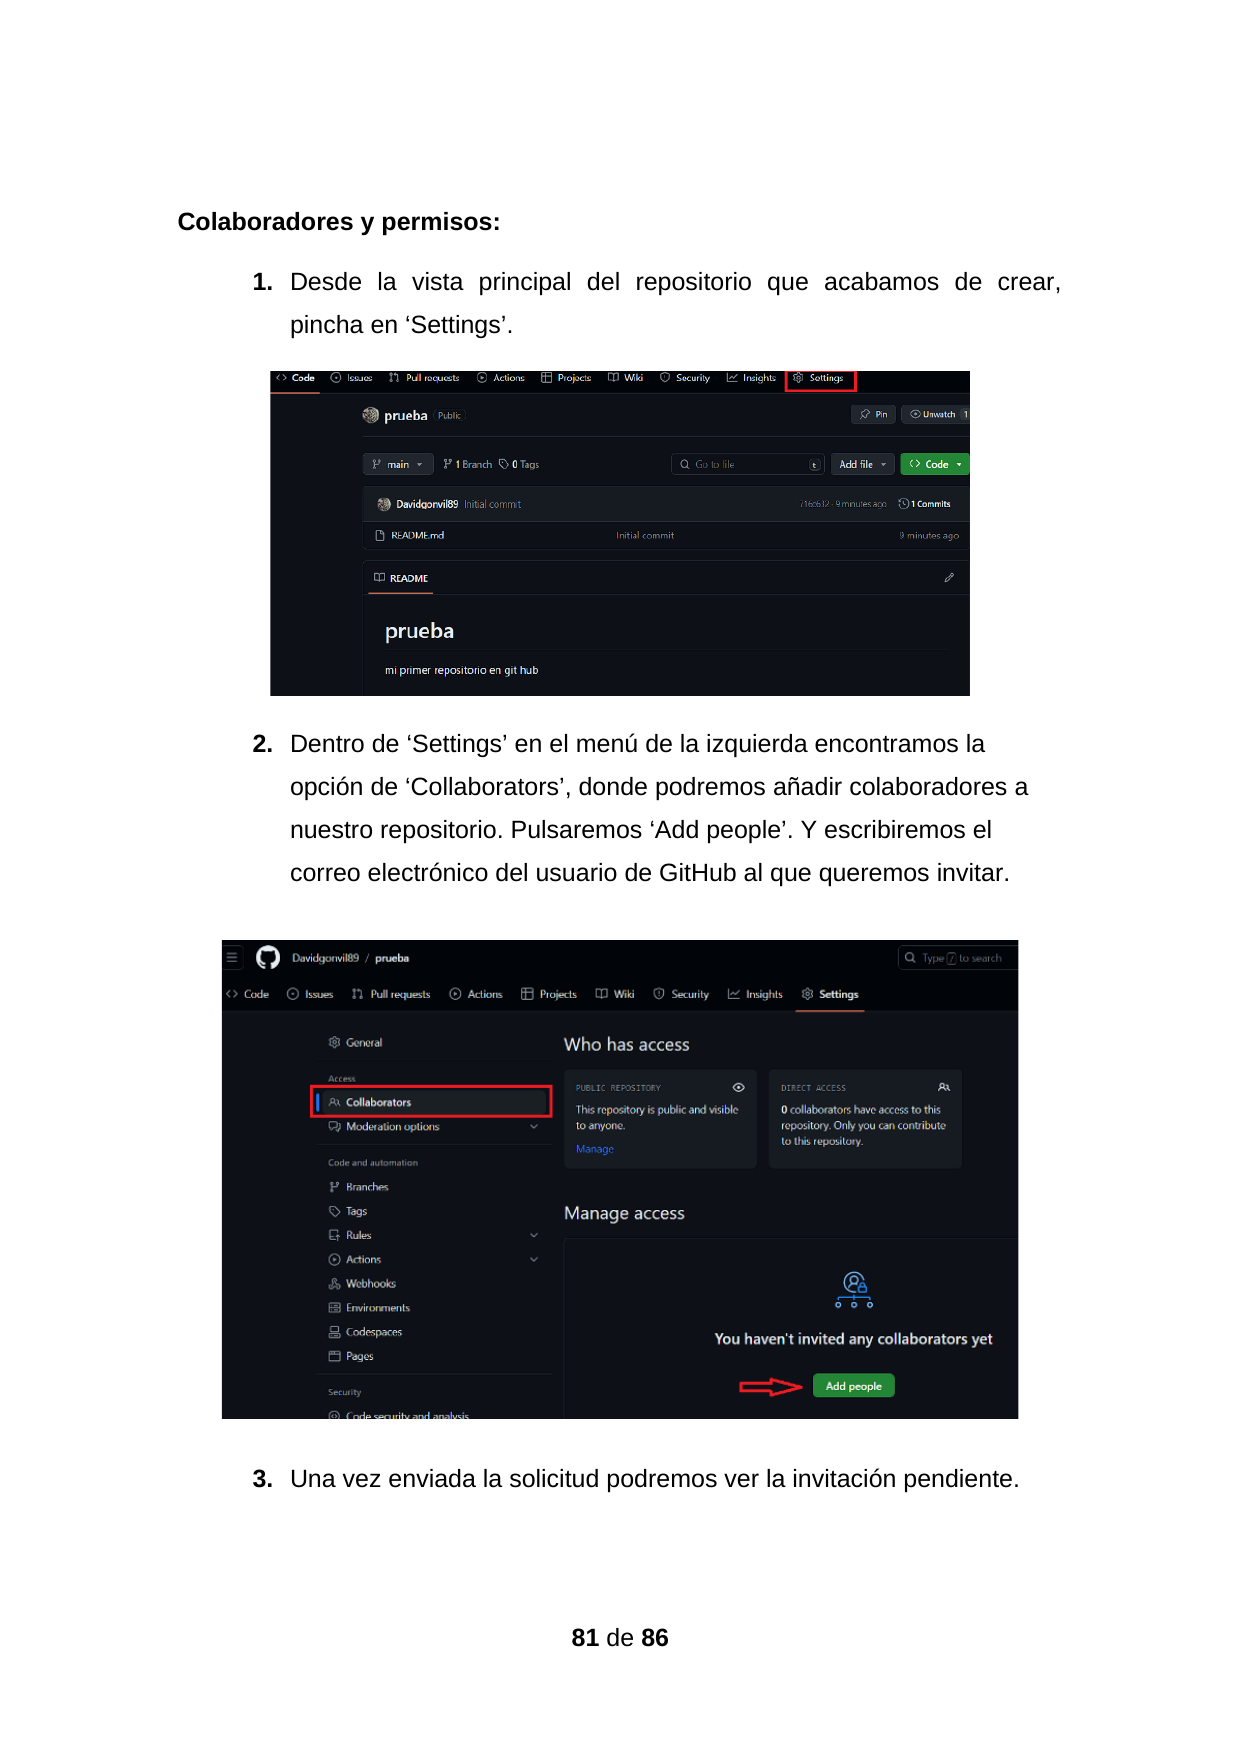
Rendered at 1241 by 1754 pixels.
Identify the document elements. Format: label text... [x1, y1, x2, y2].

picture [270, 371, 970, 696]
text Colaboradores y permisos: [177, 207, 1063, 236]
list Dentro de ‘Settings’ en el menú de la izquierda encontramos la opción de ‘Collaborators’, donde podremos añadir colaboradores a nuestro repositorio. Pulsaremos ‘Add people’. Y escribiremos el correo electrónico del usuario de GitHub al que queremos invitar. [252, 729, 1063, 887]
picture [221, 940, 1019, 1419]
list Desde la vista principal del repositorio que acabamos de crear, pincha en ‘Settings’. [252, 267, 1063, 339]
list Una vez enviada la solicitud podremos ver la invitación pendiente. [252, 1157, 1063, 1493]
